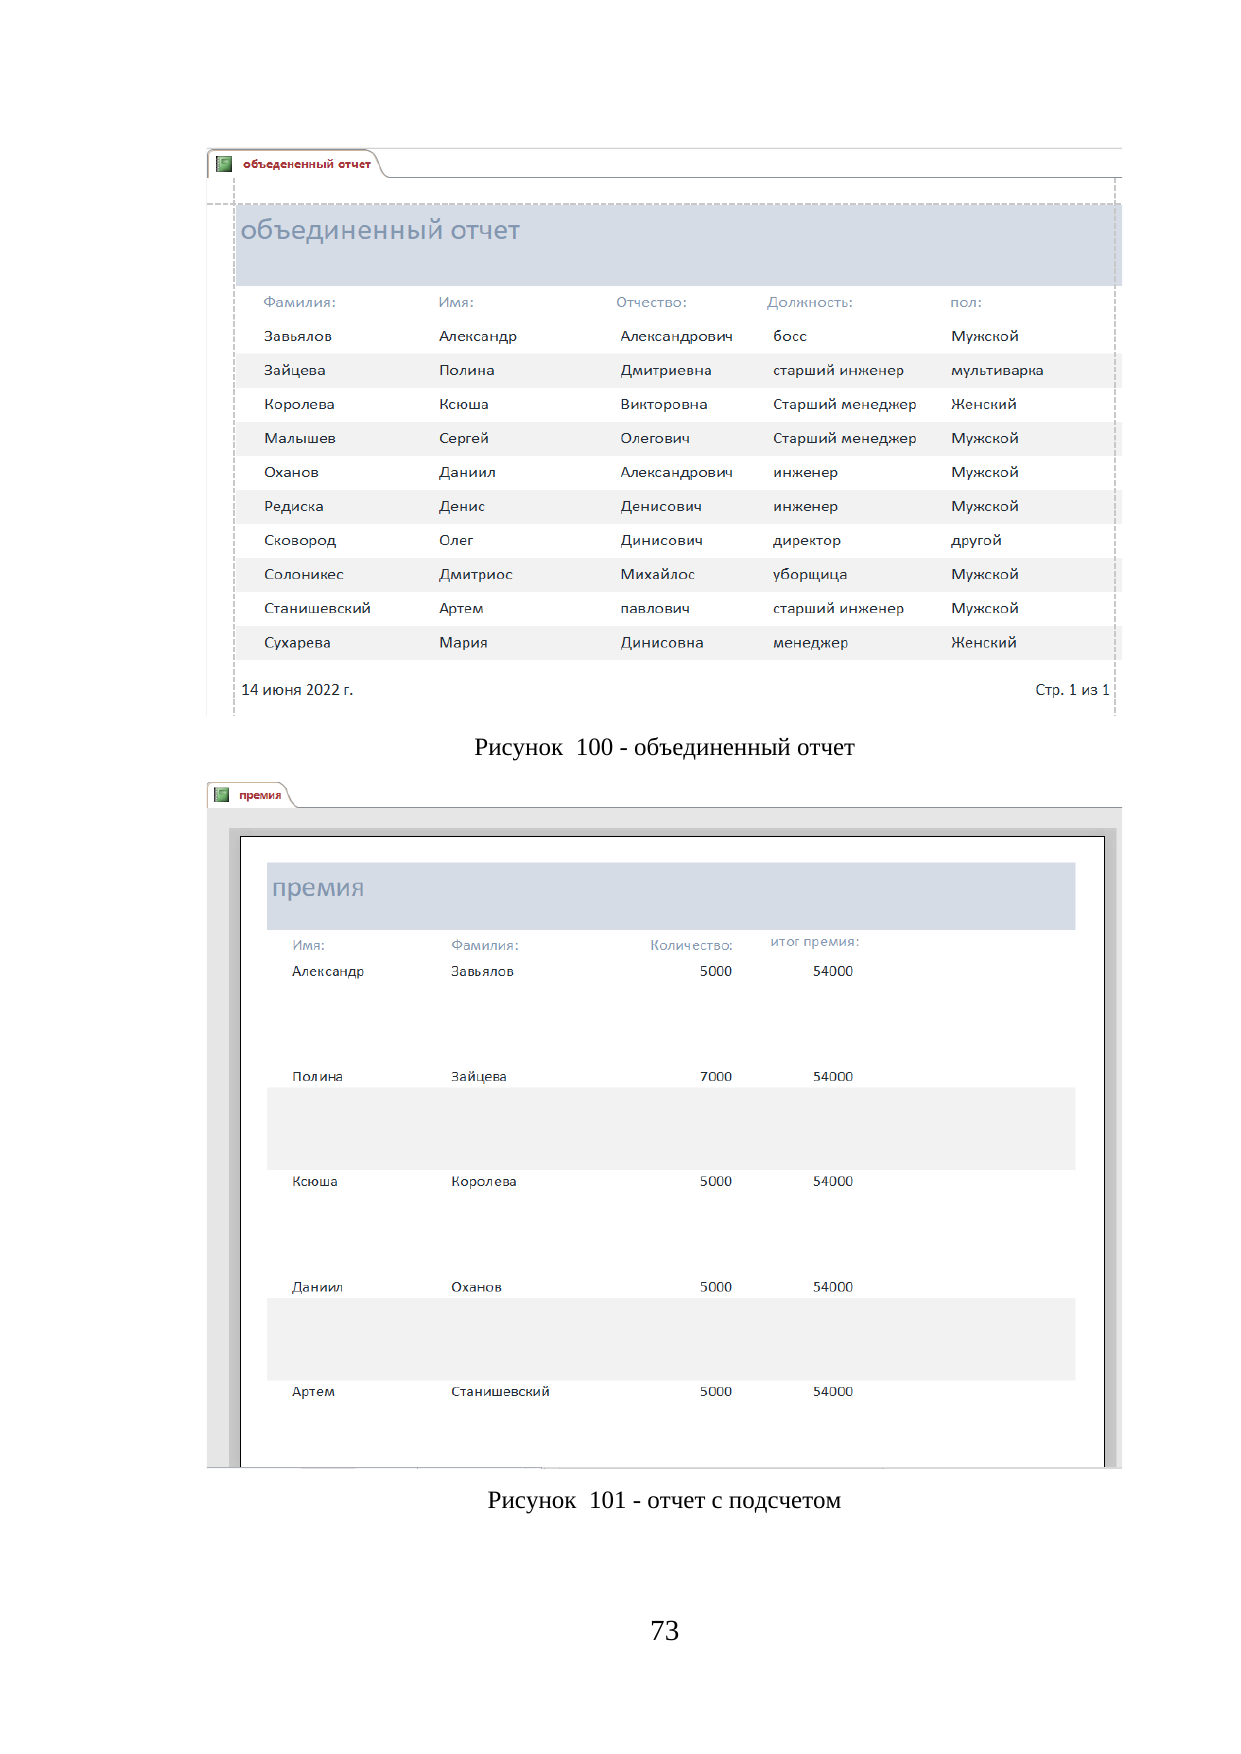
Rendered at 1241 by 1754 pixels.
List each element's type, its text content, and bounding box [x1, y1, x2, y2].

picture [206, 147, 1123, 716]
picture [206, 782, 1123, 1469]
